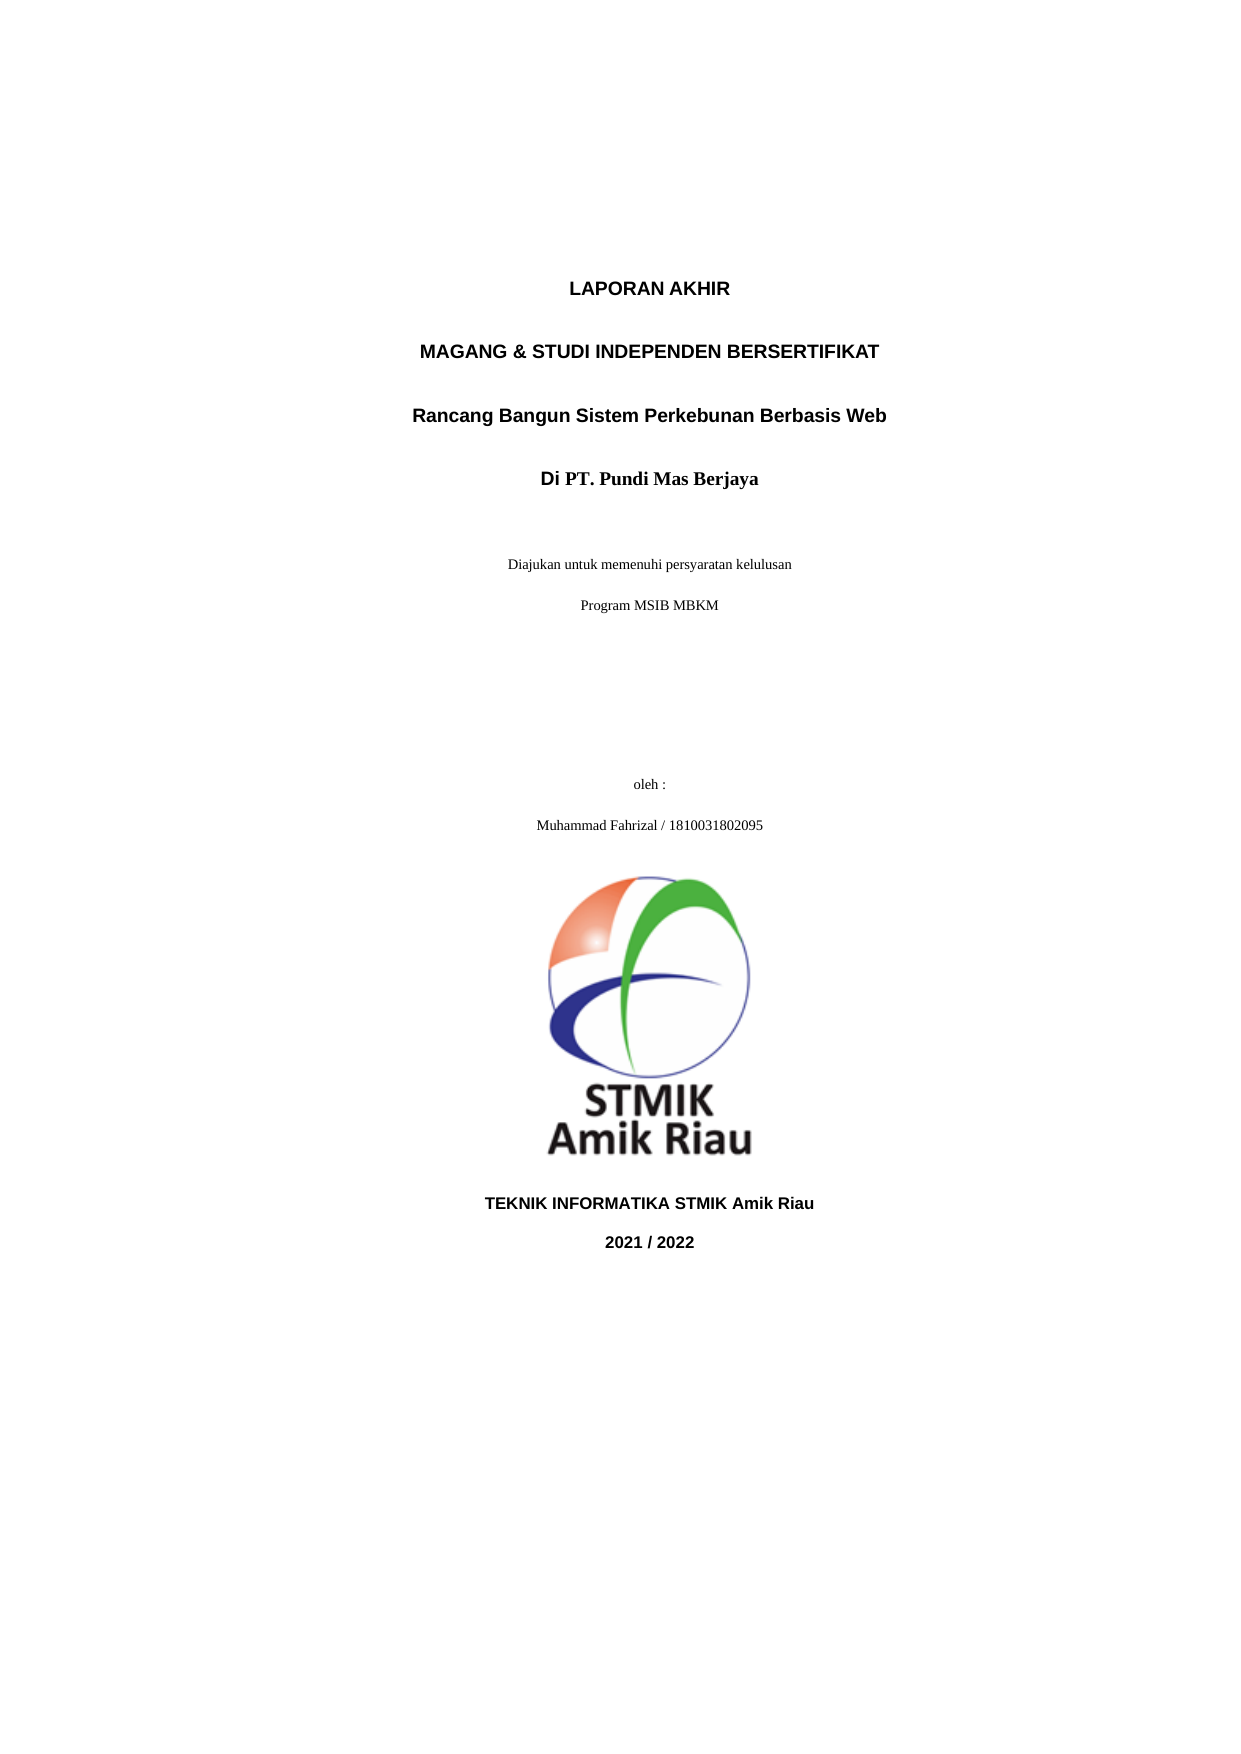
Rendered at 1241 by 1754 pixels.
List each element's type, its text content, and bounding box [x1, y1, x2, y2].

title Di PT. Pundi Mas Berjaya [236, 452, 1063, 490]
text Diajukan untuk memenuhi persyaratan kelulusan [236, 544, 1063, 573]
title Rancang Bangun Sistem Perkebunan Berbasis Web [236, 388, 1063, 427]
picture [358, 858, 941, 1173]
title MAGANG & STUDI INDEPENDEN BERSERTIFIKAT [236, 325, 1063, 363]
text oleh : [236, 764, 1063, 793]
text Program MSIB MBKM [236, 585, 1063, 614]
text Muhammad Fahrizal / 1810031802095 [236, 805, 1063, 834]
title LAPORAN AKHIR [236, 261, 1063, 300]
text 2021 / 2022 [236, 1219, 1063, 1252]
text TEKNIK INFORMATIKA STMIK Amik Riau [236, 1179, 1063, 1212]
